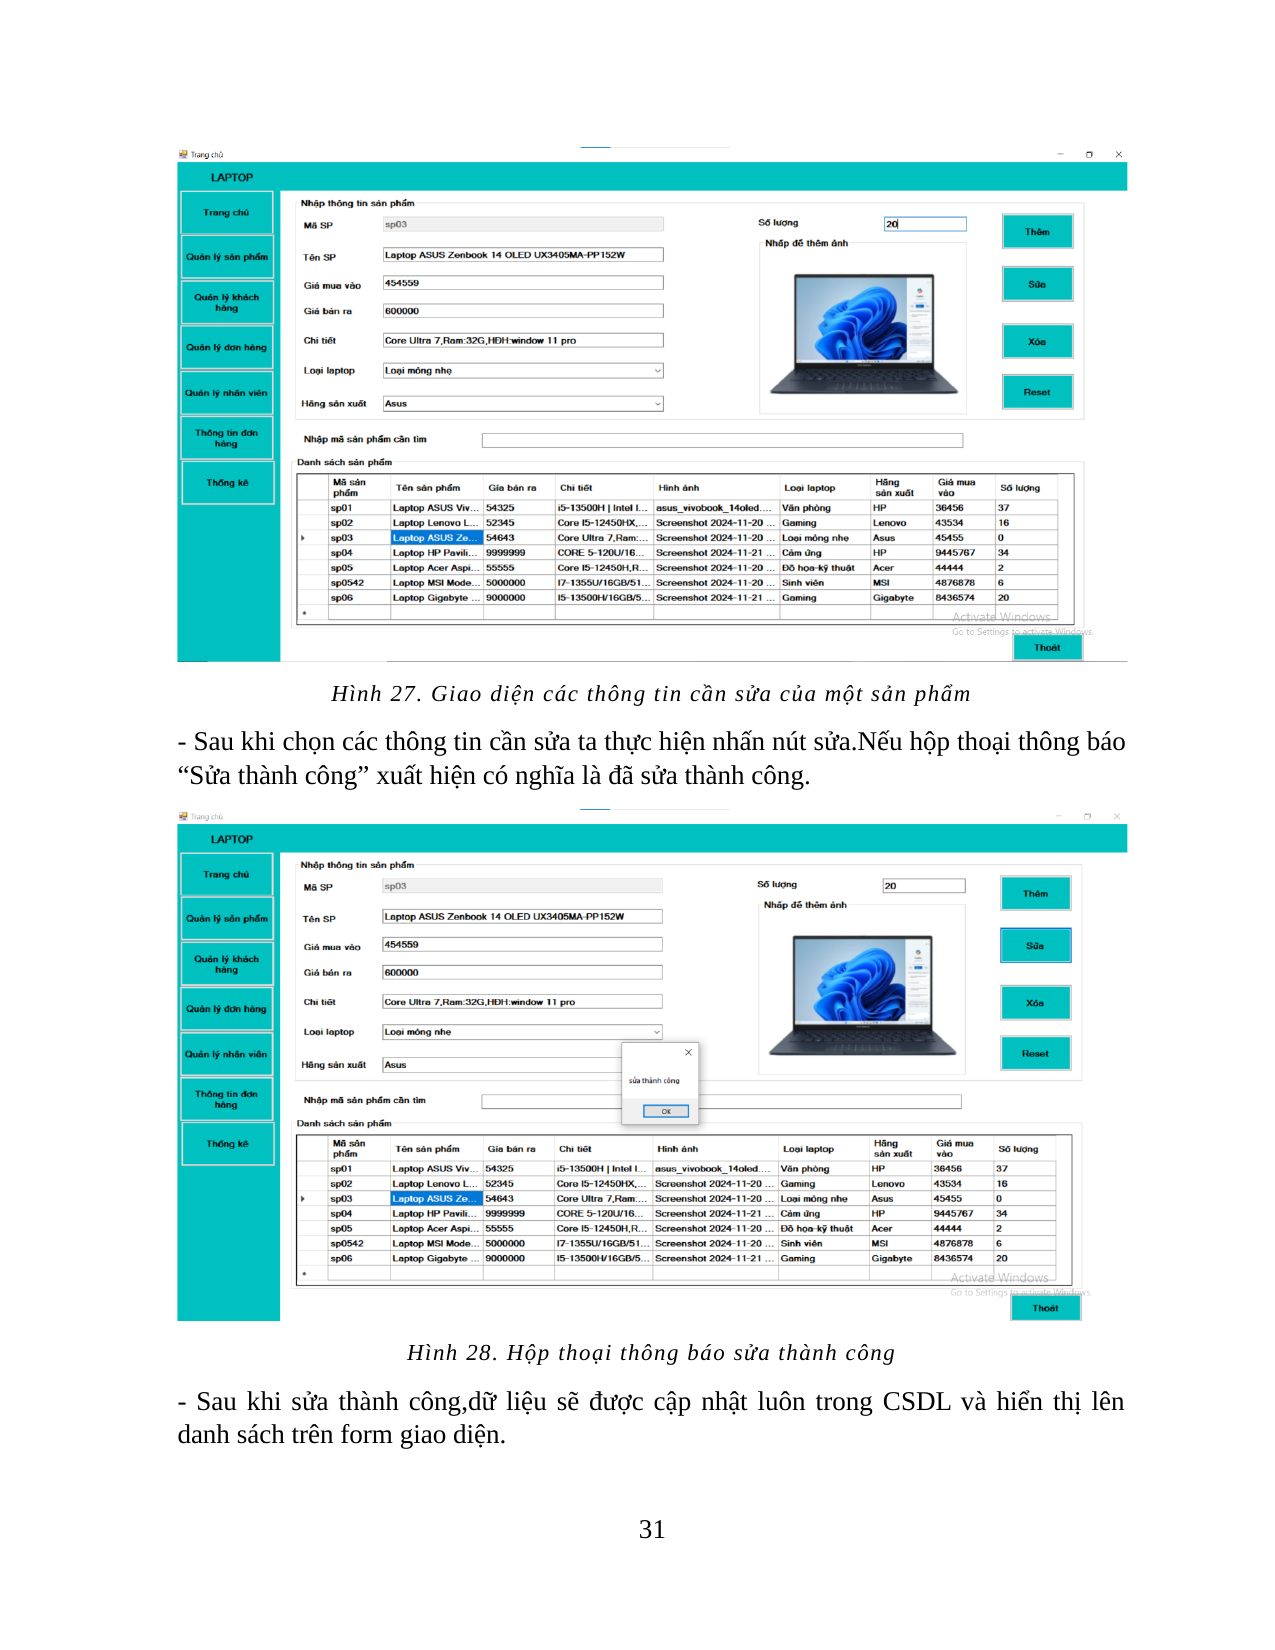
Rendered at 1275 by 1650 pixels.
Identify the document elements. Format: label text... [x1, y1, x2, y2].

picture [177, 809, 1128, 1321]
picture [177, 147, 1128, 662]
text - Sau khi chọn các thông tin cần sửa ta thực hiện nhấn nút sửa.Nếu hộp thoại thông báo “Sửa thành công” xuất hiện có nghĩa là đã sửa thành công. [177, 726, 1127, 790]
subtitle Hình 28. Hộp thoại thông báo sửa thành công [177, 1339, 1127, 1366]
text - Sau khi sửa thành công,dữ liệu sẽ được cập nhật luôn trong CSDL và hiển thị lên danh sách trên form giao diện. [177, 1384, 1127, 1449]
subtitle Hình 27. Giao diện các thông tin cần sửa của một sản phẩm [177, 680, 1127, 707]
